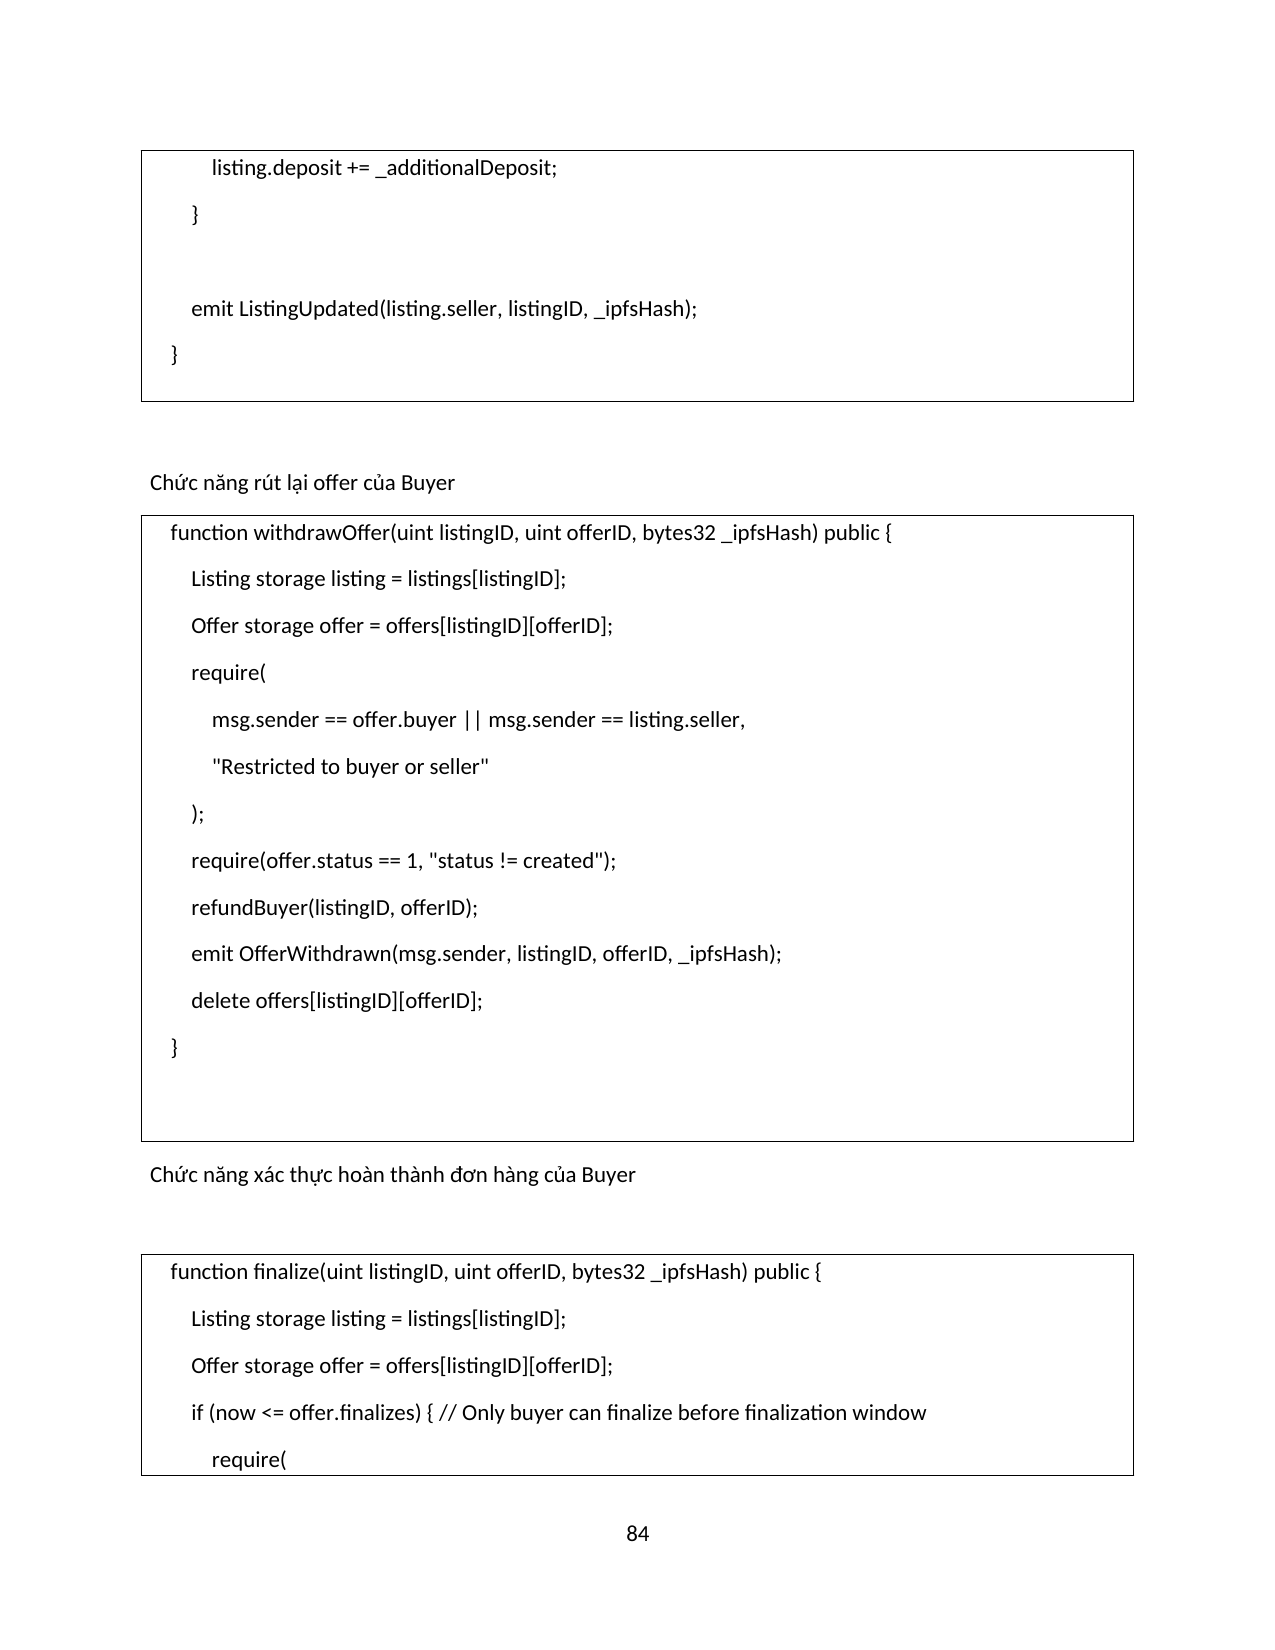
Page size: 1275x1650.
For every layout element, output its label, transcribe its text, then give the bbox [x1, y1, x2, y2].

text delete offers[listingID][offerID]; [142, 983, 1133, 1014]
text emit OfferWithdrawn(msg.sender, listingID, offerID, _ipfsHash); [142, 936, 1133, 968]
text } [142, 1030, 1133, 1061]
text Offer storage offer = offers[listingID][offerID]; [142, 608, 1133, 639]
text function finalize(uint listingID, uint offerID, bytes32 _ipfsHash) public { [142, 1255, 1133, 1285]
text listing.deposit += _additionalDeposit; [142, 151, 1133, 181]
text Listing storage listing = listings[listingID]; [142, 1301, 1133, 1332]
text emit ListingUpdated(listing.seller, listingID, _ipfsHash); [142, 291, 1133, 322]
text msg.sender == offer.buyer || msg.sender == listing.seller, [142, 702, 1133, 733]
text Chức năng rút lại offer của Buyer [150, 468, 1125, 496]
text require( [142, 655, 1133, 686]
text } [142, 197, 1133, 228]
text require(offer.status == 1, "status != created"); [142, 843, 1133, 874]
text ); [142, 796, 1133, 827]
text require( [142, 1442, 1133, 1475]
text } [142, 337, 1133, 401]
text Chức năng xác thực hoàn thành đơn hàng của Buyer [150, 1160, 1125, 1188]
text "Restricted to buyer or seller" [142, 749, 1133, 780]
text Listing storage listing = listings[listingID]; [142, 561, 1133, 593]
text function withdrawOffer(uint listingID, uint offerID, bytes32 _ipfsHash) public { [142, 516, 1133, 546]
text refundBuyer(listingID, offerID); [142, 889, 1133, 921]
text if (now <= offer.finalizes) { // Only buyer can finalize before finalization window [142, 1395, 1133, 1426]
text Offer storage offer = offers[listingID][offerID]; [142, 1348, 1133, 1379]
